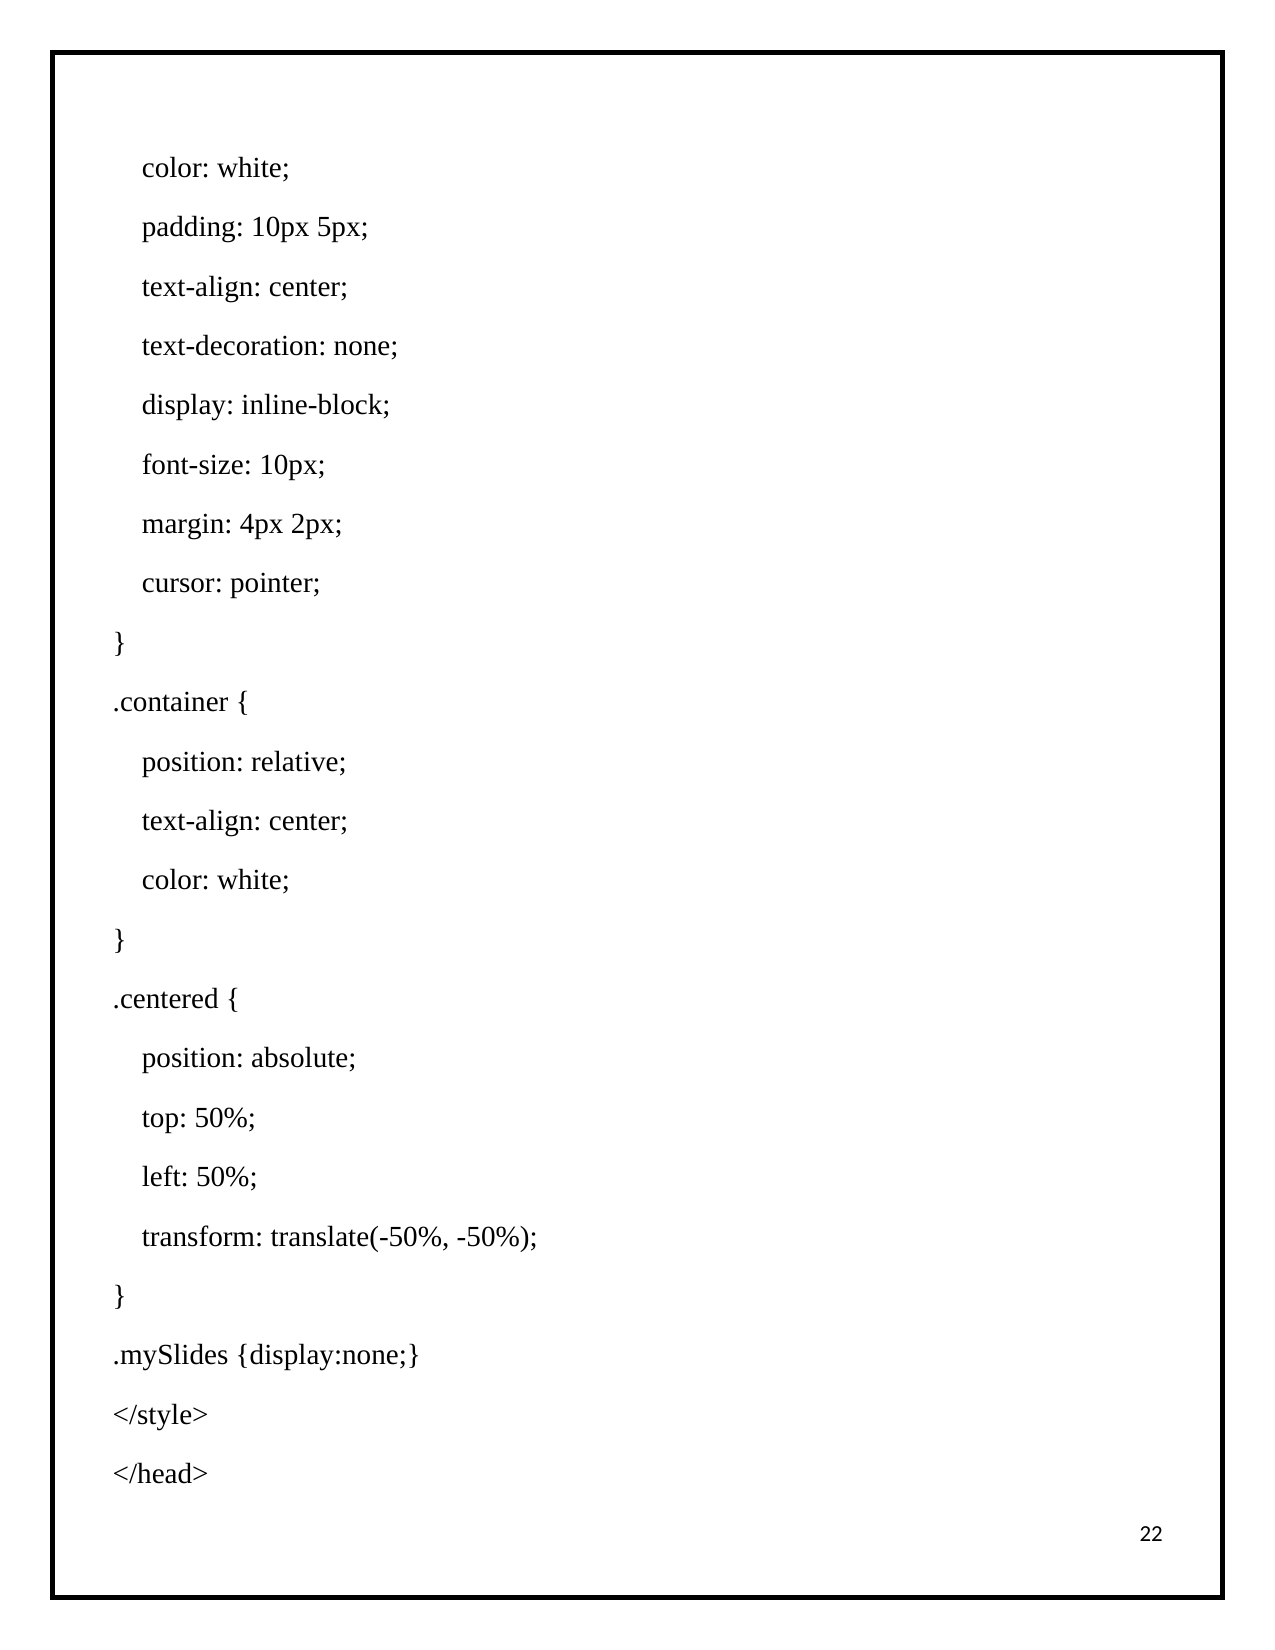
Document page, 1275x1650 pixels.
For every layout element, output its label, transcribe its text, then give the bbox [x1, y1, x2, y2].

text left: 50%; [112, 1159, 1162, 1193]
text font-size: 10px; [112, 447, 1162, 480]
text </style> [112, 1397, 1162, 1430]
text color: white; [112, 862, 1162, 896]
text .mySlides {display:none;} [112, 1337, 1162, 1371]
text text-decoration: none; [112, 328, 1162, 362]
text display: inline-block; [112, 387, 1162, 421]
text text-align: center; [112, 269, 1162, 302]
text padding: 10px 5px; [112, 209, 1162, 243]
text cursor: pointer; [112, 566, 1162, 599]
text transform: translate(-50%, -50%); [112, 1219, 1162, 1252]
text text-align: center; [112, 803, 1162, 837]
text .centered { [112, 981, 1162, 1015]
text position: absolute; [112, 1041, 1162, 1074]
text top: 50%; [112, 1100, 1162, 1133]
text margin: 4px 2px; [112, 506, 1162, 540]
text .container { [112, 684, 1162, 718]
text position: relative; [112, 744, 1162, 777]
text } [112, 1278, 1162, 1312]
text color: white; [112, 150, 1162, 183]
text } [112, 625, 1162, 658]
text </head> [112, 1456, 1162, 1490]
text } [112, 922, 1162, 955]
